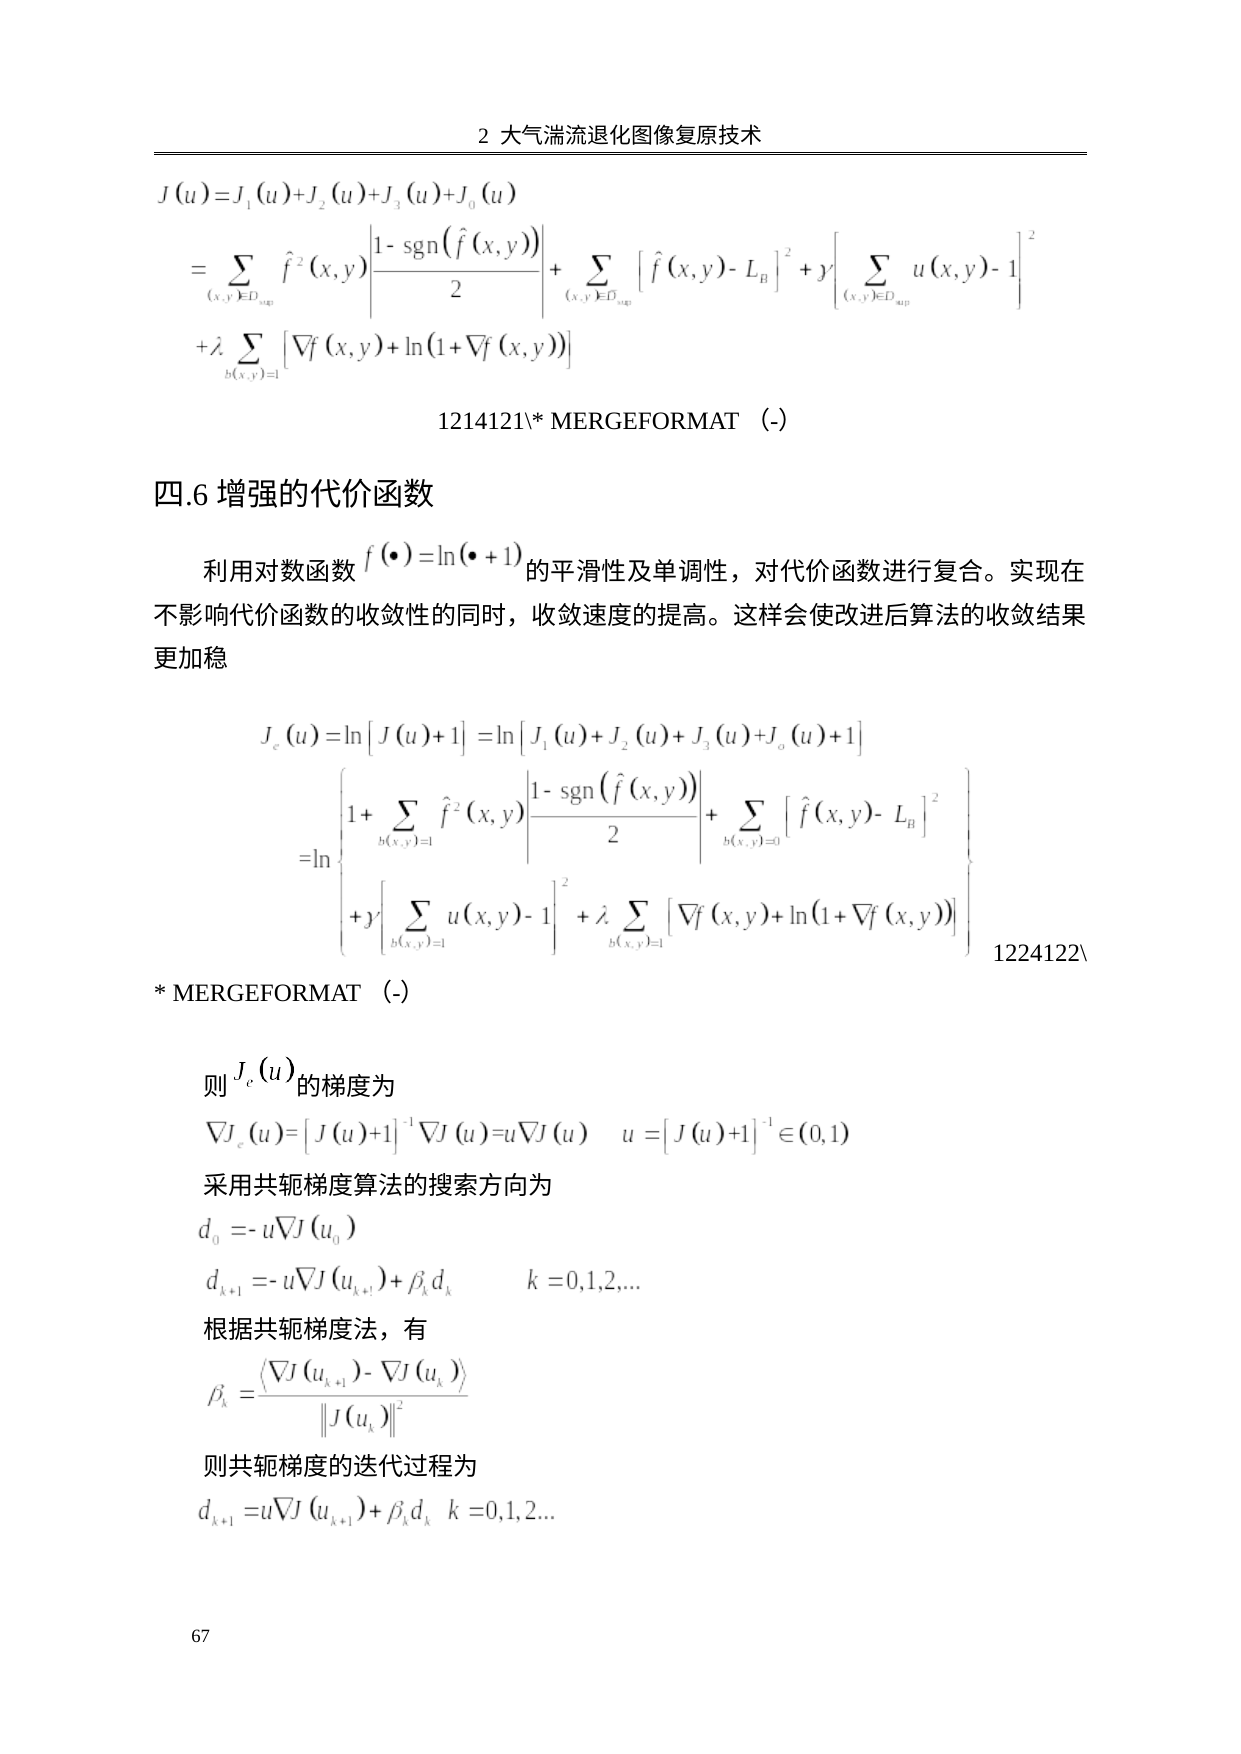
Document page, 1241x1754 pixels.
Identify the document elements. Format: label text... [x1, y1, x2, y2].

text 利用对数函数的平滑性及单调性，对代价函数进行复合。实现在不影响代价函数的收敛性的同时，收敛速度的提高。这样会使改进后算法的收敛结果更加稳 [153, 536, 1087, 675]
text 则的梯度为 [153, 1050, 1087, 1102]
text 则共轭梯度的迭代过程为 [153, 1447, 1087, 1483]
text 根据共轭梯度法，有 [153, 1310, 1087, 1346]
subtitle 增强的代价函数 [153, 469, 1087, 514]
text 采用共轭梯度算法的搜索方向为 [153, 1165, 1087, 1202]
